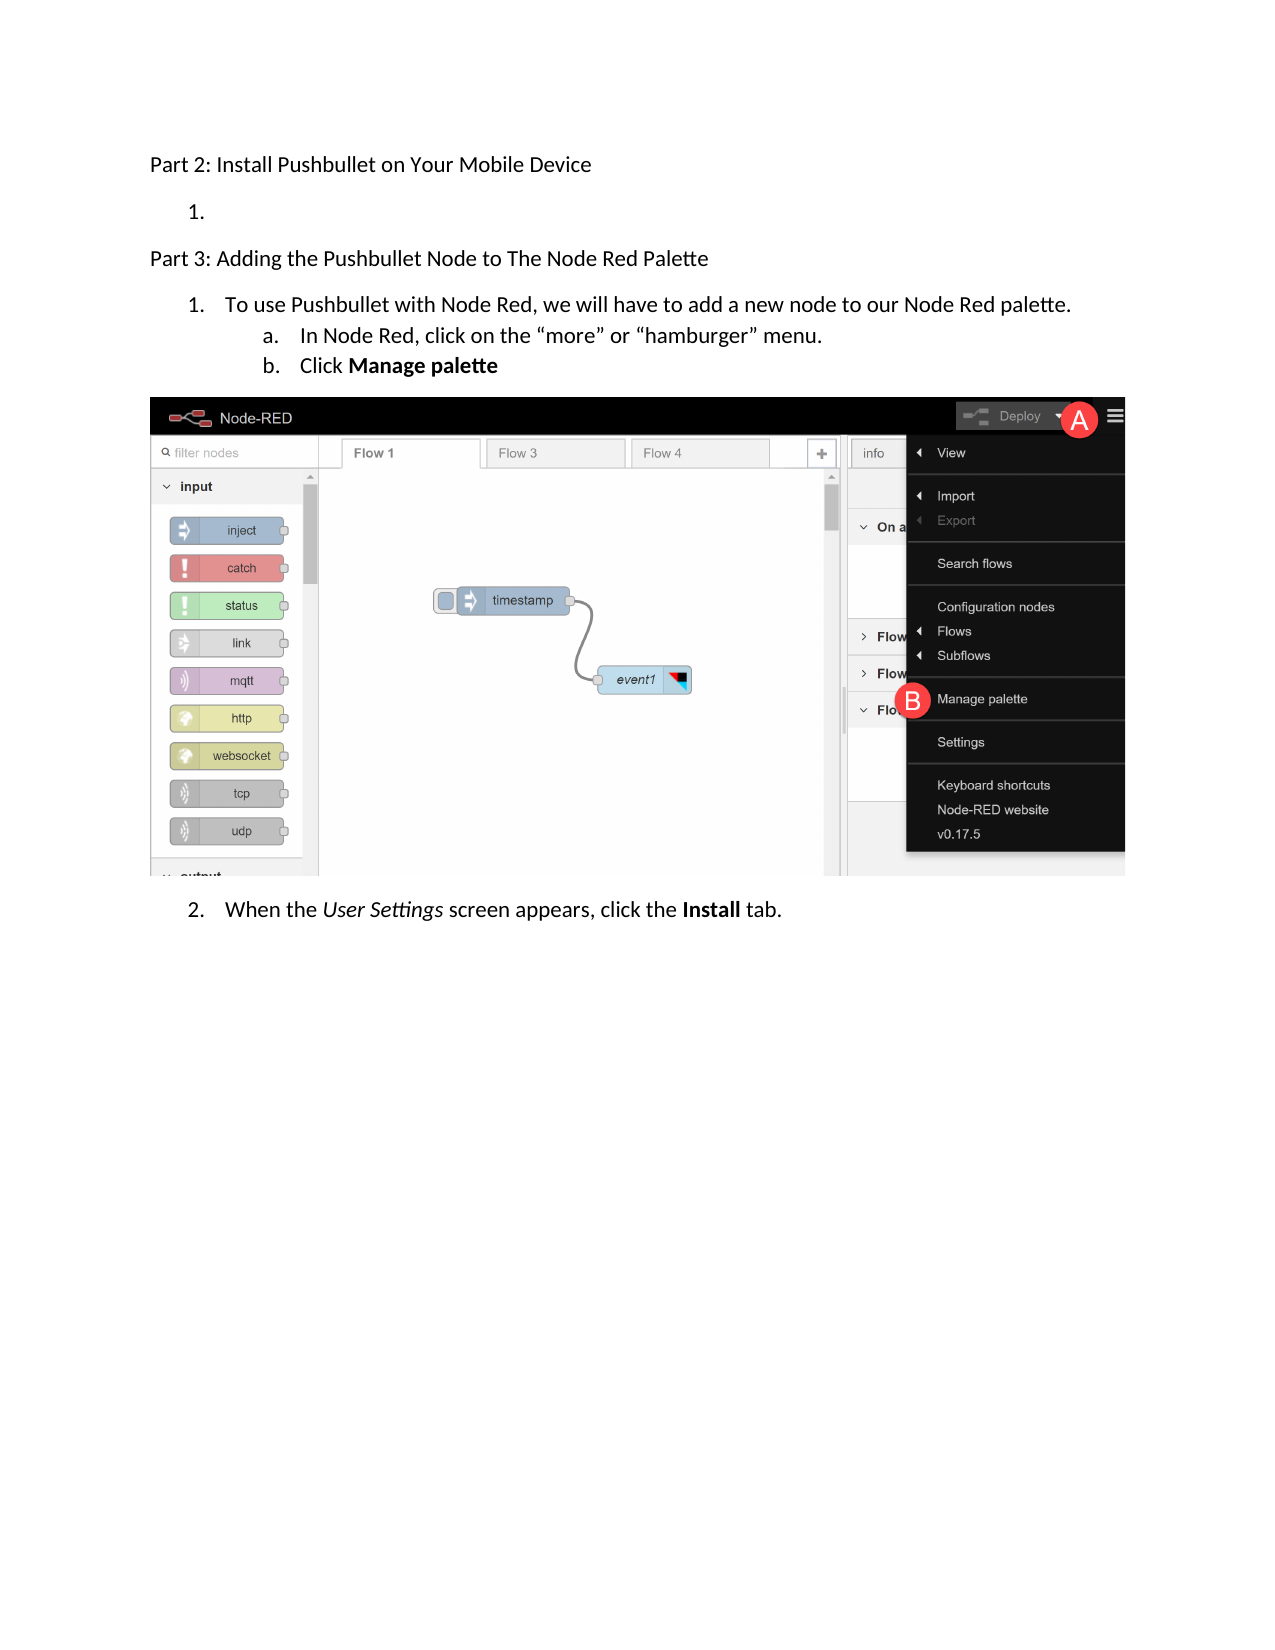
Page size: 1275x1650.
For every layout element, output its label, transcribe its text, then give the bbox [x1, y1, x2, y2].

text Part 2: Install Pushbullet on Your Mobile Device [150, 150, 1125, 178]
text Part 3: Adding the Pushbullet Node to The Node Red Palette [150, 244, 1125, 272]
picture [150, 397, 1125, 876]
list When the User Settings screen appears, click the Install tab. [187, 895, 1125, 923]
list Click Manage palette [262, 351, 1125, 379]
list In Node Red, click on the “more” or “hamburger” menu. [262, 321, 1125, 349]
list To use Pushbullet with Node Red, we will have to add a new node to our Node Red palette. [187, 291, 1125, 319]
